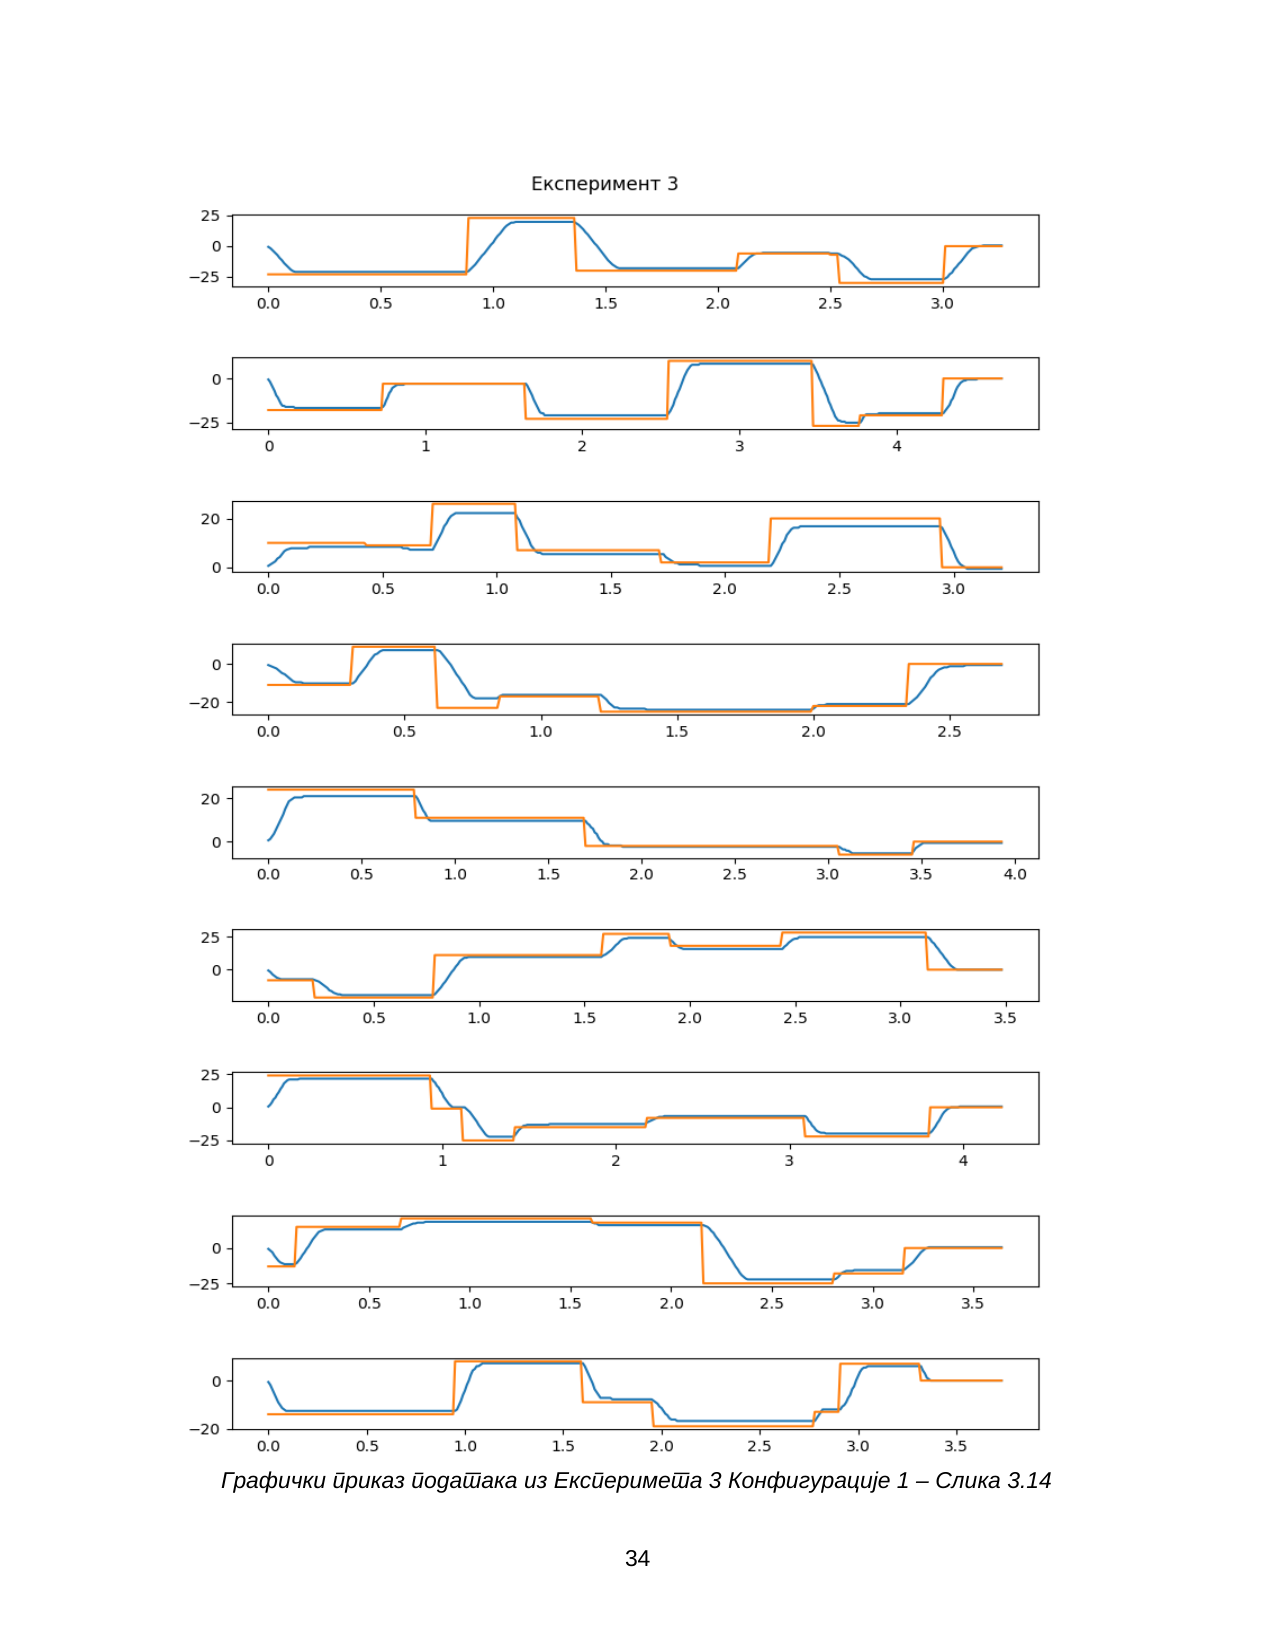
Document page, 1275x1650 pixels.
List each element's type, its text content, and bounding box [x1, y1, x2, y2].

picture [150, 150, 1060, 1464]
text Графички приказ података из Експеримета 3 Конфигурације 1 – Слика 3.14 [150, 1467, 1125, 1493]
